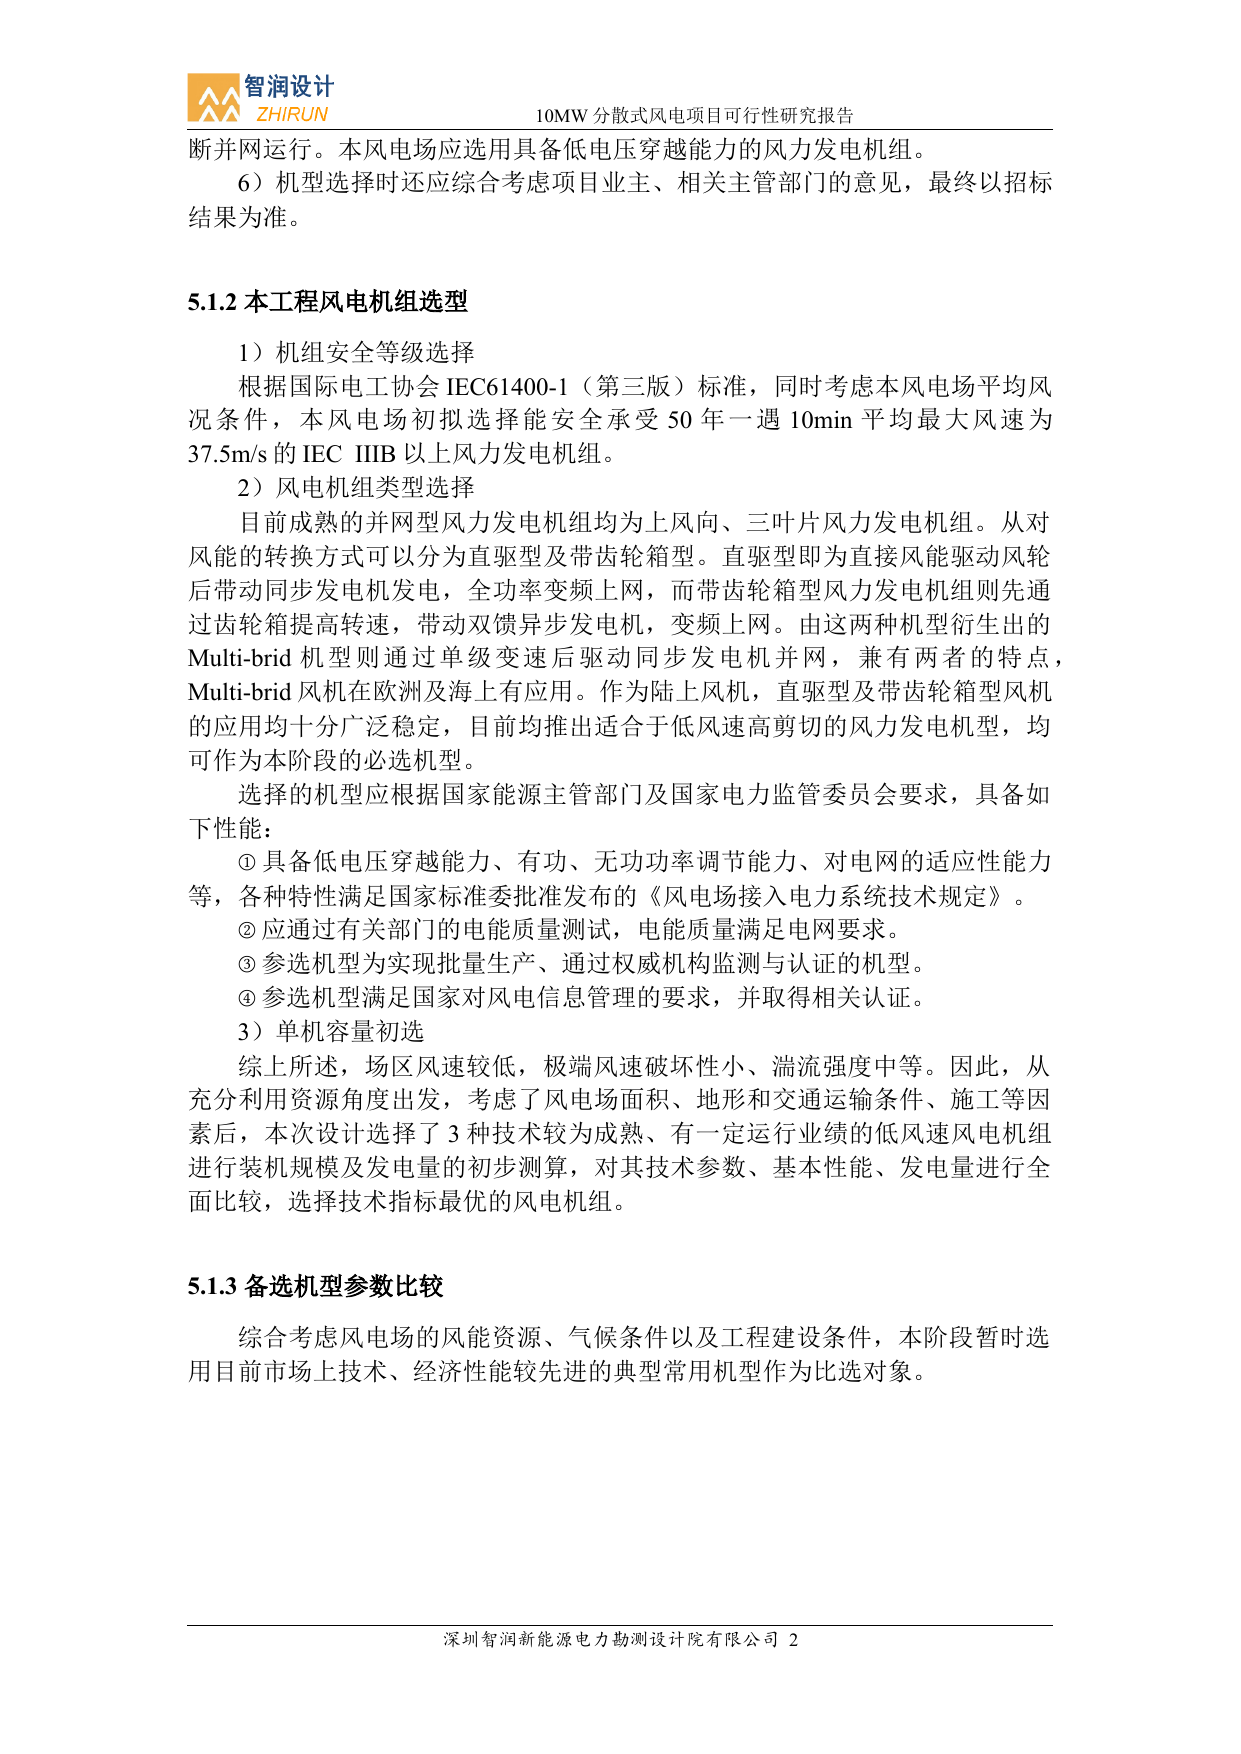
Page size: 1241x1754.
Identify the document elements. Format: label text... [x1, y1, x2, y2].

text 1）机组安全等级选择 [187, 334, 1053, 368]
text 综合考虑风电场的风能资源、气候条件以及工程建设条件，本阶段暂时选用目前市场上技术、经济性能较先进的典型常用机型作为比选对象。 [187, 1319, 1053, 1387]
text ①具备低电压穿越能力、有功、无功功率调节能力、对电网的适应性能力等，各种特性满足国家标准委批准发布的《风电场接入电力系统技术规定》。 [187, 843, 1053, 911]
title 备选机型参数比较 [187, 1268, 1053, 1302]
text 2）风电机组类型选择 [187, 470, 1053, 504]
title 5.1.2 本工程风电机组选型 [187, 283, 1053, 317]
text ③参选机型为实现批量生产、通过权威机构监测与认证的机型。 [187, 945, 1053, 979]
text 目前成熟的并网型风力发电机组均为上风向、三叶片风力发电机组。从对风能的转换方式可以分为直驱型及带齿轮箱型。直驱型即为直接风能驱动风轮后带动同步发电机发电，全功率变频上网，而带齿轮箱型风力发电机组则先通过齿轮箱提高转速，带动双馈异步发电机，变频上网。由这两种机型衍生出的Multi-brid机型则通过单级变速后驱动同步发电机并网，兼有两者的特点，Multi-brid风机在欧洲及海上有应用。作为陆上风机，直驱型及带齿轮箱型风机的应用均十分广泛稳定，目前均推出适合于低风速高剪切的风力发电机型，均可作为本阶段的必选机型。 [187, 504, 1053, 776]
text ②应通过有关部门的电能质量测试，电能质量满足电网要求。 [187, 911, 1053, 945]
picture [187, 70, 335, 123]
text 选择的机型应根据国家能源主管部门及国家电力监管委员会要求，具备如下性能： [187, 776, 1053, 843]
text 3）单机容量初选 [187, 1013, 1053, 1047]
text ④参选机型满足国家对风电信息管理的要求，并取得相关认证。 [187, 979, 1053, 1013]
text 6）机型选择时还应综合考虑项目业主、相关主管部门的意见，最终以招标结果为准。 [187, 164, 1053, 232]
text 综上所述，场区风速较低，极端风速破坏性小、湍流强度中等。因此，从充分利用资源角度出发，考虑了风电场面积、地形和交通运输条件、施工等因素后，本次设计选择了3种技术较为成熟、有一定运行业绩的低风速风电机组进行装机规模及发电量的初步测算，对其技术参数、基本性能、发电量进行全面比较，选择技术指标最优的风电机组。 [187, 1047, 1053, 1217]
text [187, 130, 1053, 164]
text 根据国际电工协会IEC61400-1（第三版）标准，同时考虑本风电场平均风况条件，本风电场初拟选择能安全承受50年一遇10min平均最大风速为37.5m/s的IEC IIIB以上风力发电机组。 [187, 368, 1053, 470]
